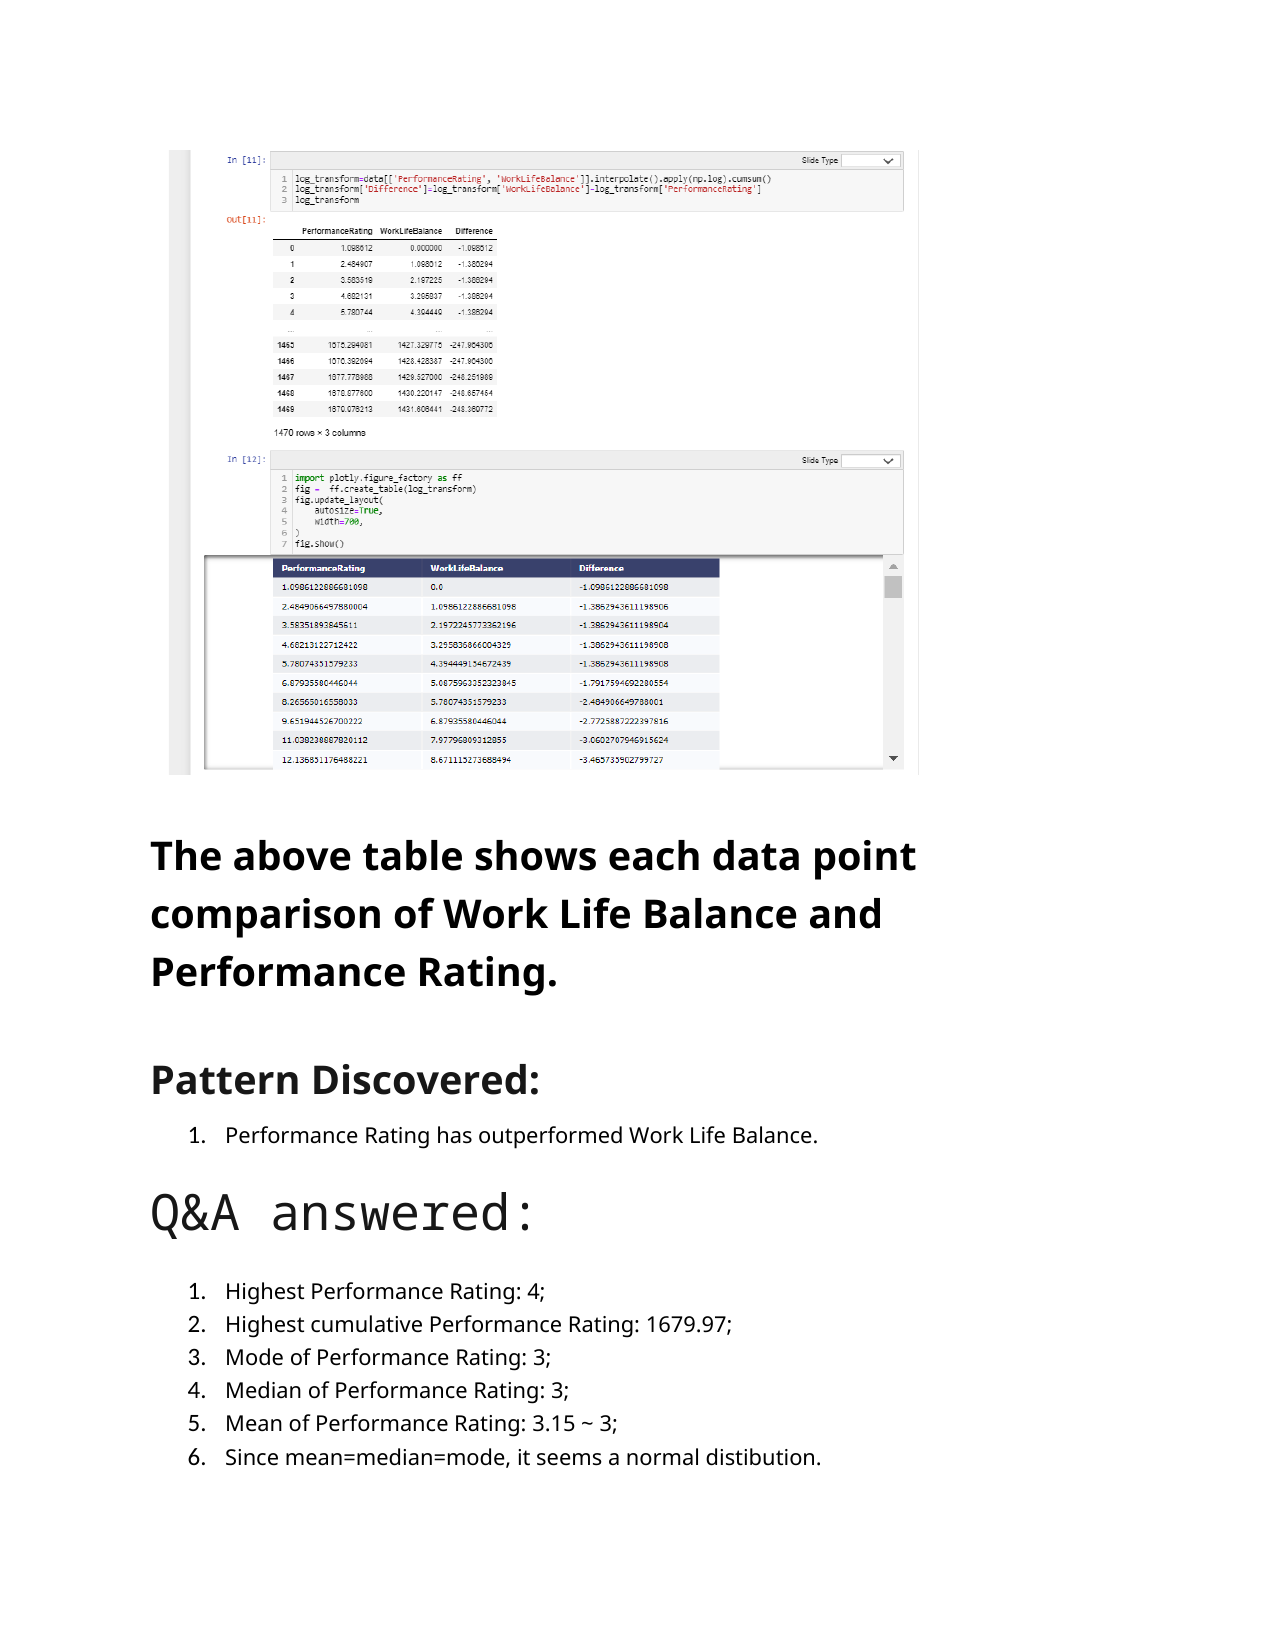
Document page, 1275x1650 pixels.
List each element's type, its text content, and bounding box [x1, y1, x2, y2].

list Median of Performance Rating: 3; [187, 1374, 1125, 1405]
list Highest cumulative Performance Rating: 1679.97; [187, 1308, 1125, 1339]
list Mean of Performance Rating: 3.15 ~ 3; [187, 1408, 1125, 1438]
list Highest Performance Rating: 4; [187, 1276, 1125, 1306]
subtitle The above table shows each data point comparison of Work Life Balance and Performance Rating. [150, 828, 1125, 998]
text Pattern Discovered: [150, 1052, 1125, 1106]
list Performance Rating has outperformed Work Life Balance. [187, 1119, 1125, 1149]
list Mode of Performance Rating: 3; [187, 1342, 1125, 1372]
list Since mean=median=mode, it seems a normal distibution. [187, 1441, 1125, 1471]
text Q&A answered: [150, 1177, 1125, 1245]
